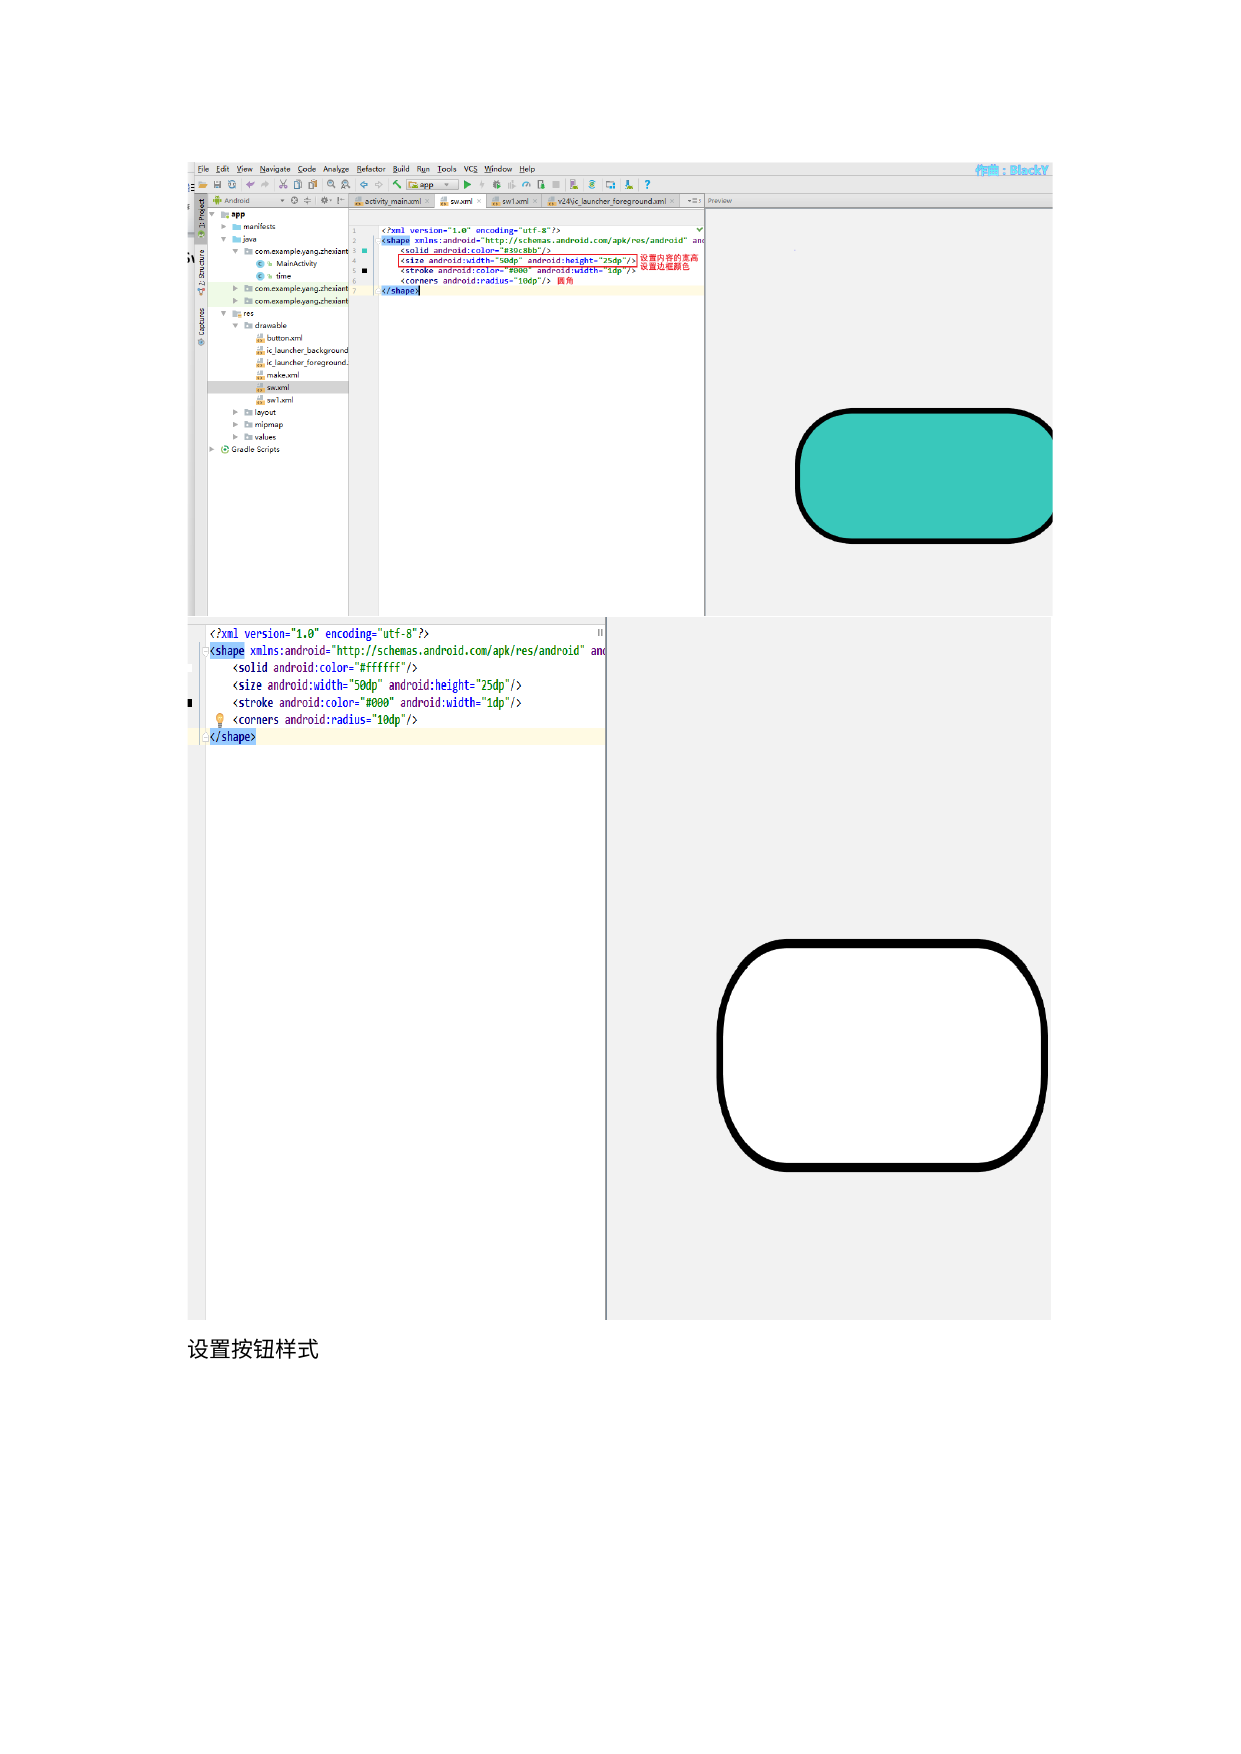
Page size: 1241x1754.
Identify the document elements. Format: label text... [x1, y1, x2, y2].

picture [187, 617, 1051, 1320]
picture [187, 162, 1053, 616]
text 设置按钮样式 [187, 1332, 1053, 1364]
